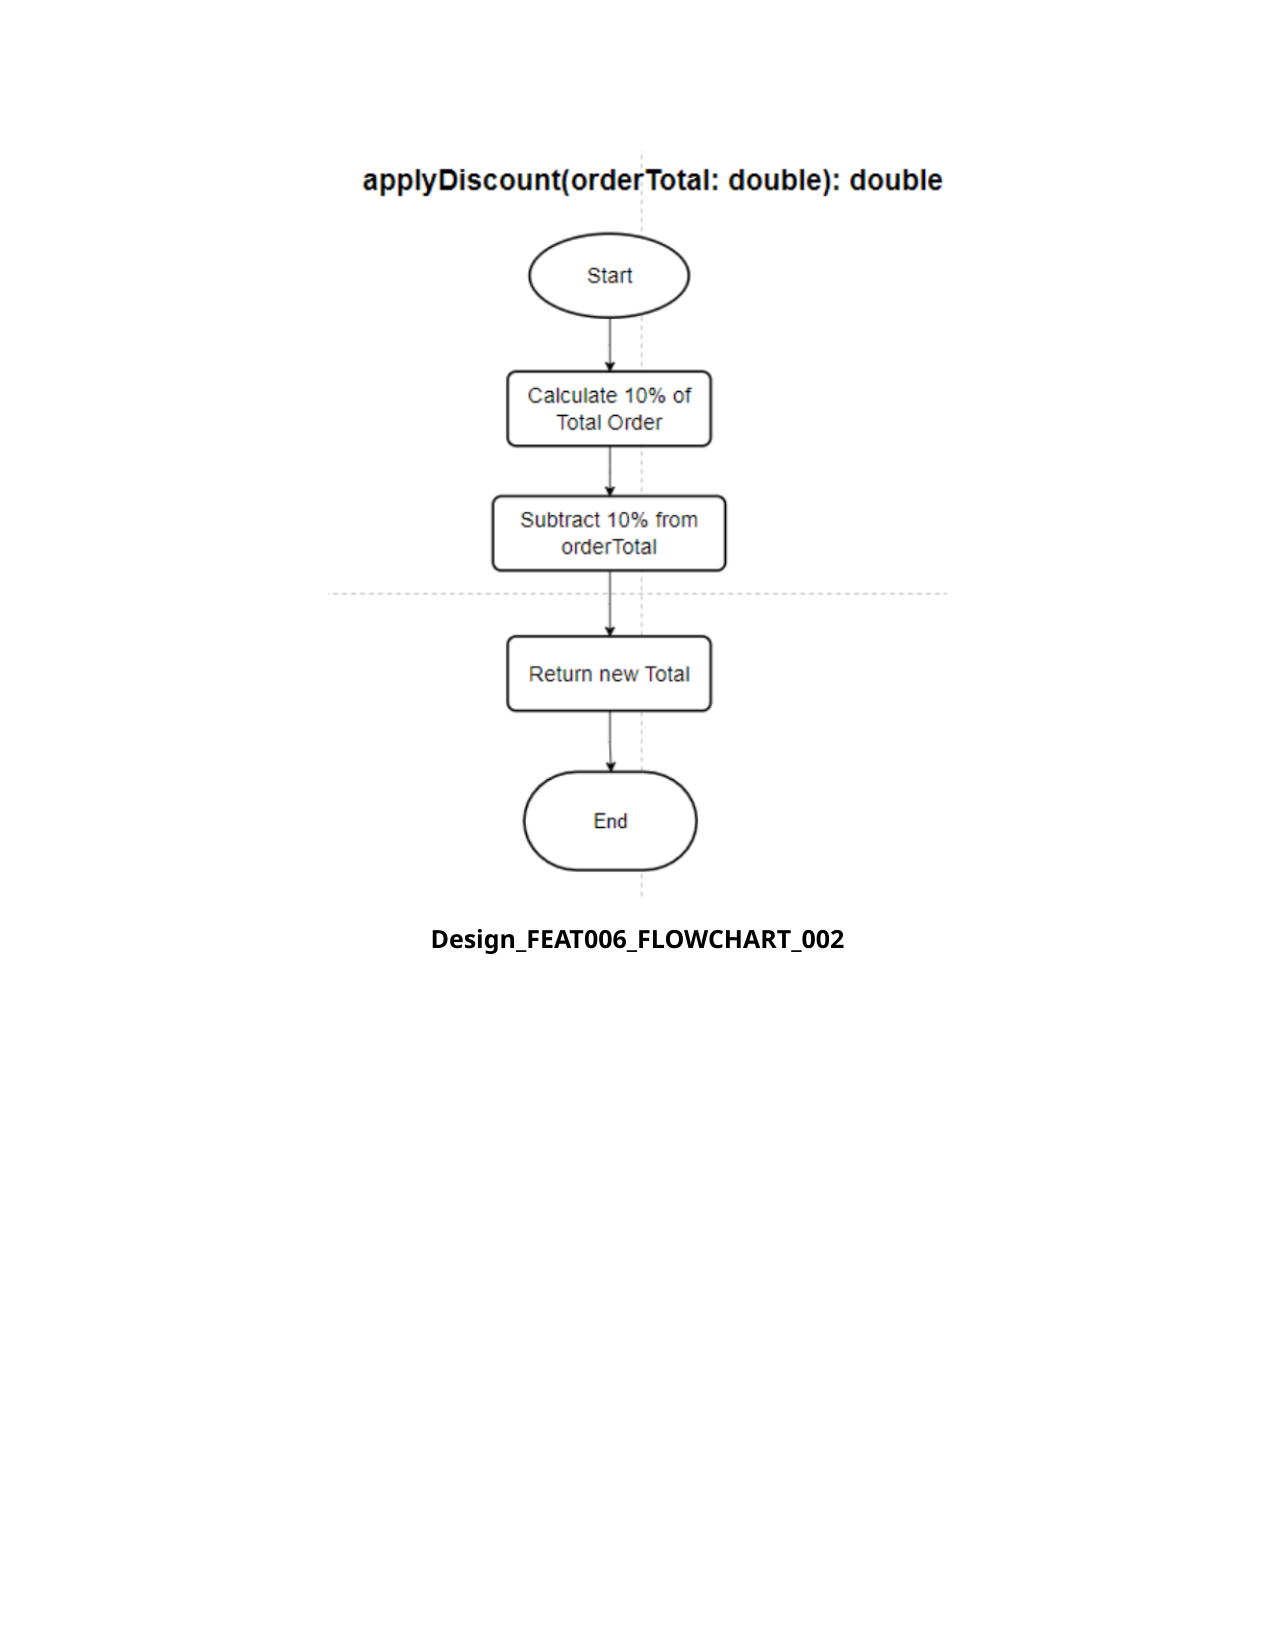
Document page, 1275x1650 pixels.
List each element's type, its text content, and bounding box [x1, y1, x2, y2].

text Design_FEAT006_FLOWCHART_002 [150, 922, 1125, 956]
picture [328, 150, 947, 900]
